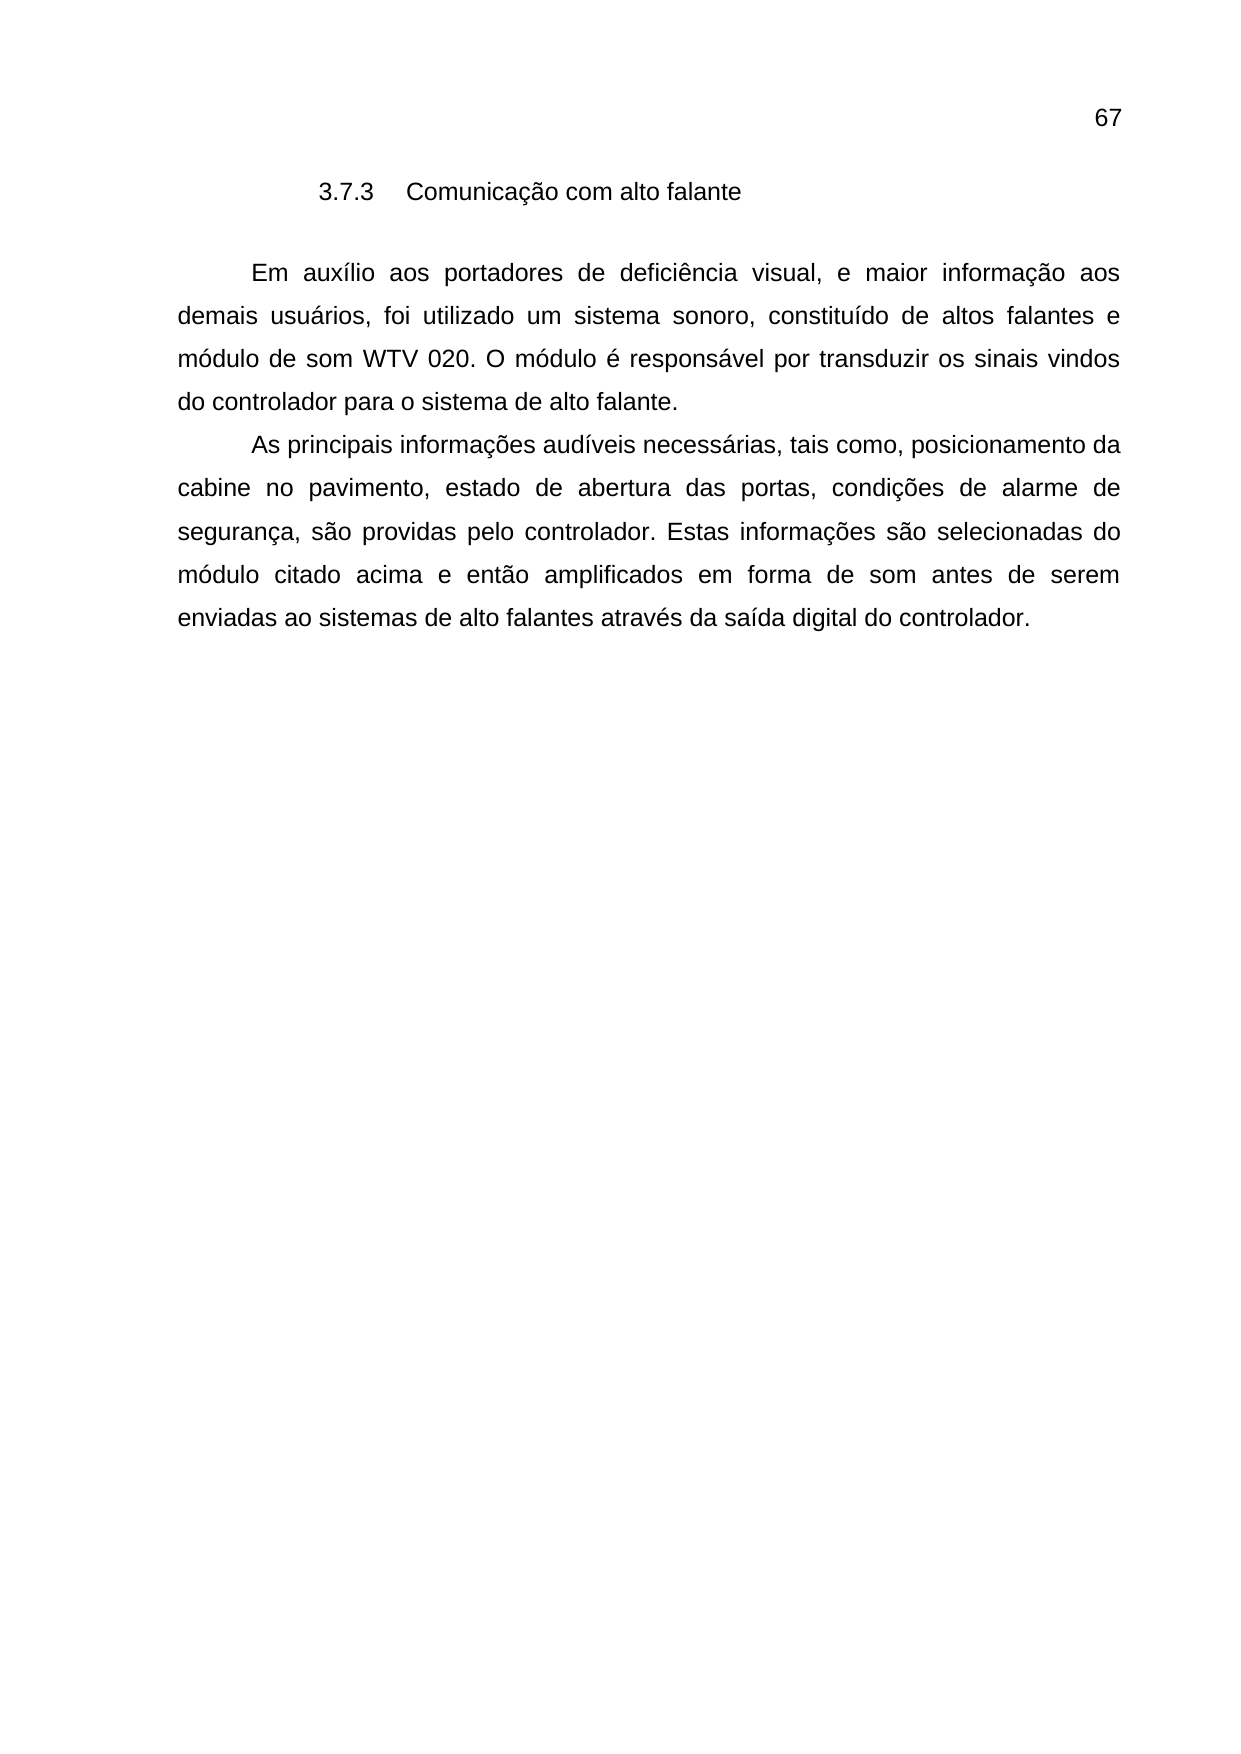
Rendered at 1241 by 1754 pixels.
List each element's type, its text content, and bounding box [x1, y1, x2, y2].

subtitle Comunicação com alto falante [244, 177, 1122, 206]
text Em auxílio aos portadores de deficiência visual, e maior informação aos demais usuários, foi utilizado um sistema sonoro, constituído de altos falantes e módulo de som WTV 020. O módulo é responsável por transduzir os sinais vindos do controlador para o sistema de alto falante. [177, 258, 1122, 416]
text As principais informações audíveis necessárias, tais como, posicionamento da cabine no pavimento, estado de abertura das portas, condições de alarme de segurança, são providas pelo controlador. Estas informações são selecionadas do módulo citado acima e então amplificados em forma de som antes de serem enviadas ao sistemas de alto falantes através da saída digital do controlador. [177, 430, 1122, 632]
